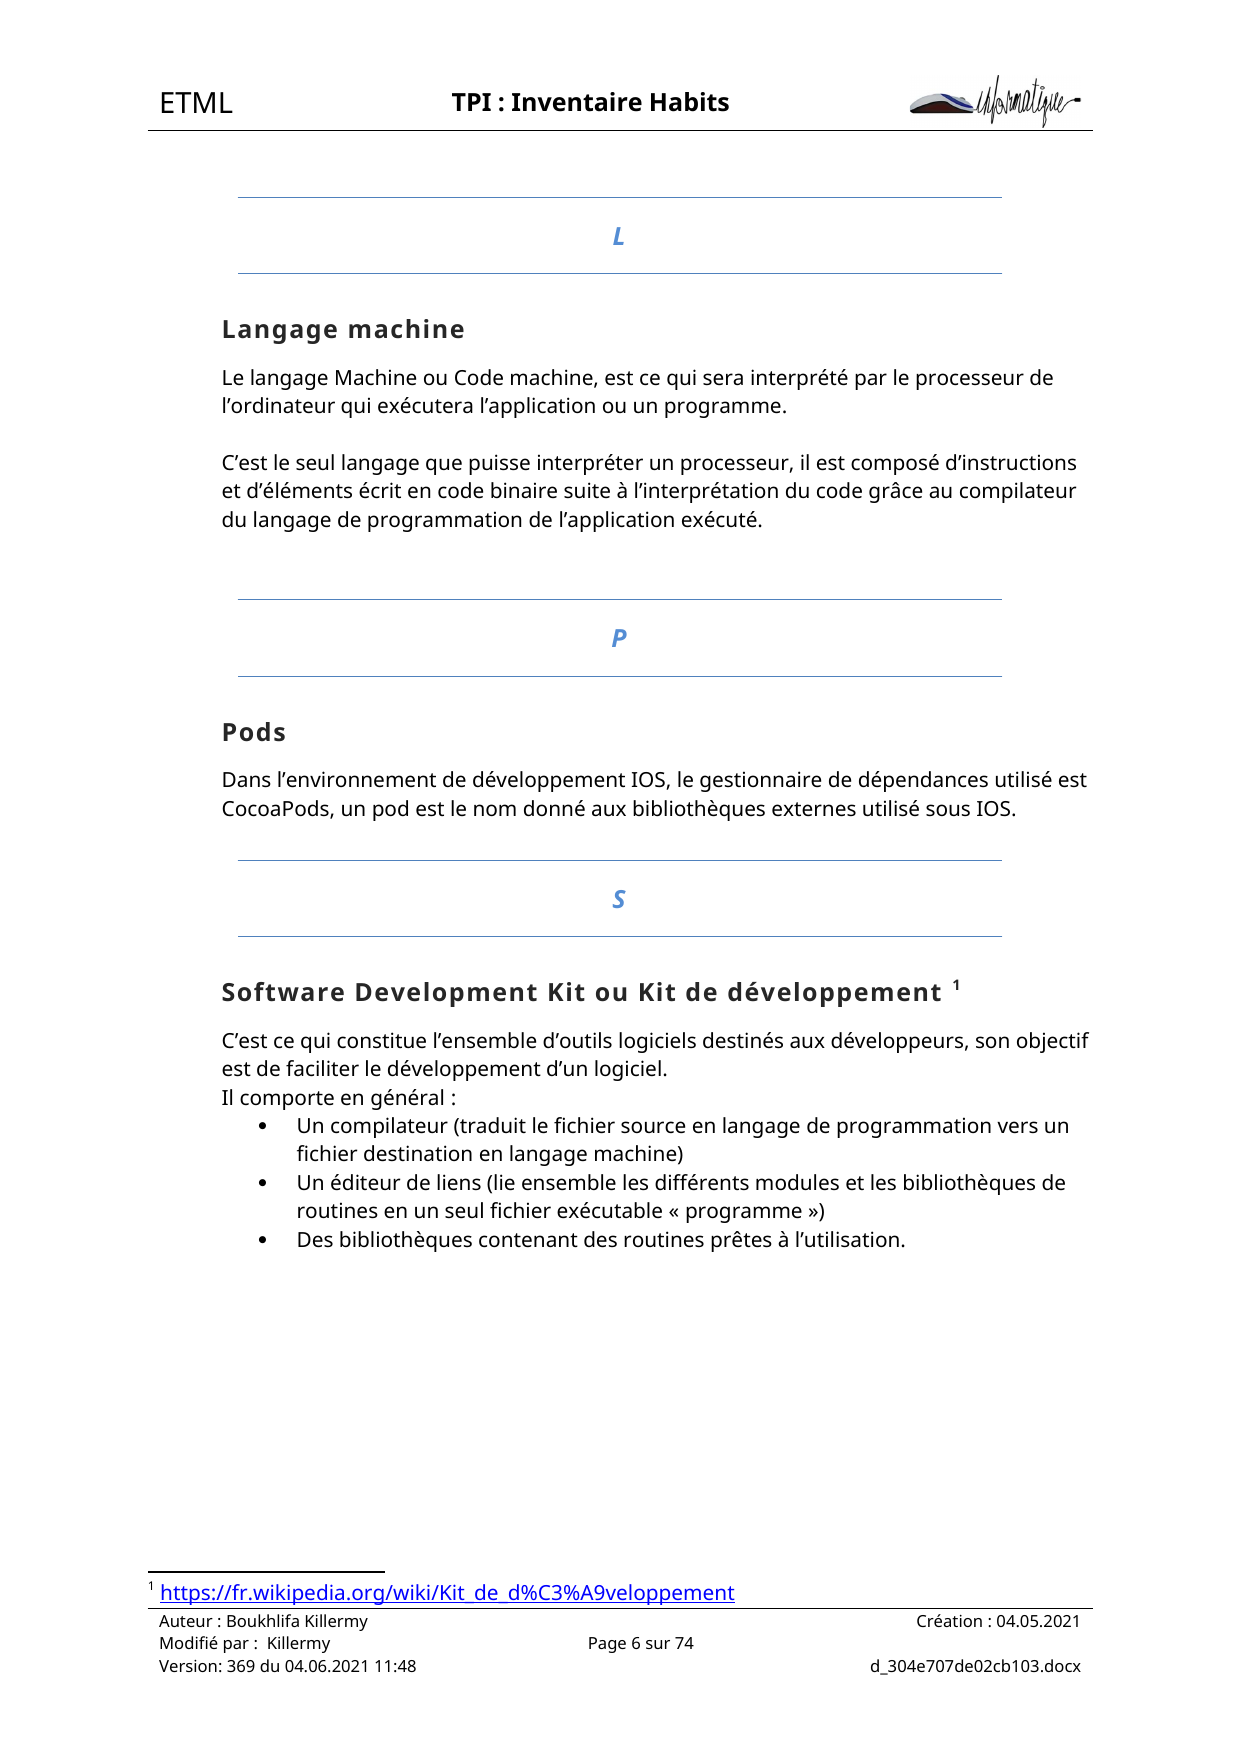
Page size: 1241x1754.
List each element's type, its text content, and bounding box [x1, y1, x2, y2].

picture [909, 75, 1082, 128]
subtitle Software Development Kit ou Kit de développement [221, 975, 1092, 1009]
subtitle Langage machine [221, 312, 1092, 346]
text P [238, 600, 1002, 676]
list Un éditeur de liens (lie ensemble les différents modules et les bibliothèques de routines en un seul fichier exécutable « programme ») [259, 1168, 1092, 1225]
text L [238, 198, 1002, 273]
text Il comporte en général : [221, 1083, 1092, 1111]
list Un compilateur (traduit le fichier source en langage de programmation vers un fichier destination en langage machine) [259, 1111, 1092, 1168]
text C’est ce qui constitue l’ensemble d’outils logiciels destinés aux développeurs, son objectif est de faciliter le développement d’un logiciel. [221, 1026, 1092, 1083]
text Le langage Machine ou Code machine, est ce qui sera interprété par le processeur de l’ordinateur qui exécutera l’application ou un programme. [221, 363, 1092, 419]
list Des bibliothèques contenant des routines prêtes à l’utilisation. [259, 1225, 1092, 1253]
subtitle Pods [221, 714, 1092, 749]
text C’est le seul langage que puisse interpréter un processeur, il est composé d’instructions et d’éléments écrit en code binaire suite à l’interprétation du code grâce au compilateur du langage de programmation de l’application exécuté. [221, 448, 1092, 533]
text S [238, 861, 1002, 936]
text Dans l’environnement de développement IOS, le gestionnaire de dépendances utilisé est CocoaPods, un pod est le nom donné aux bibliothèques externes utilisé sous IOS. [221, 765, 1092, 822]
